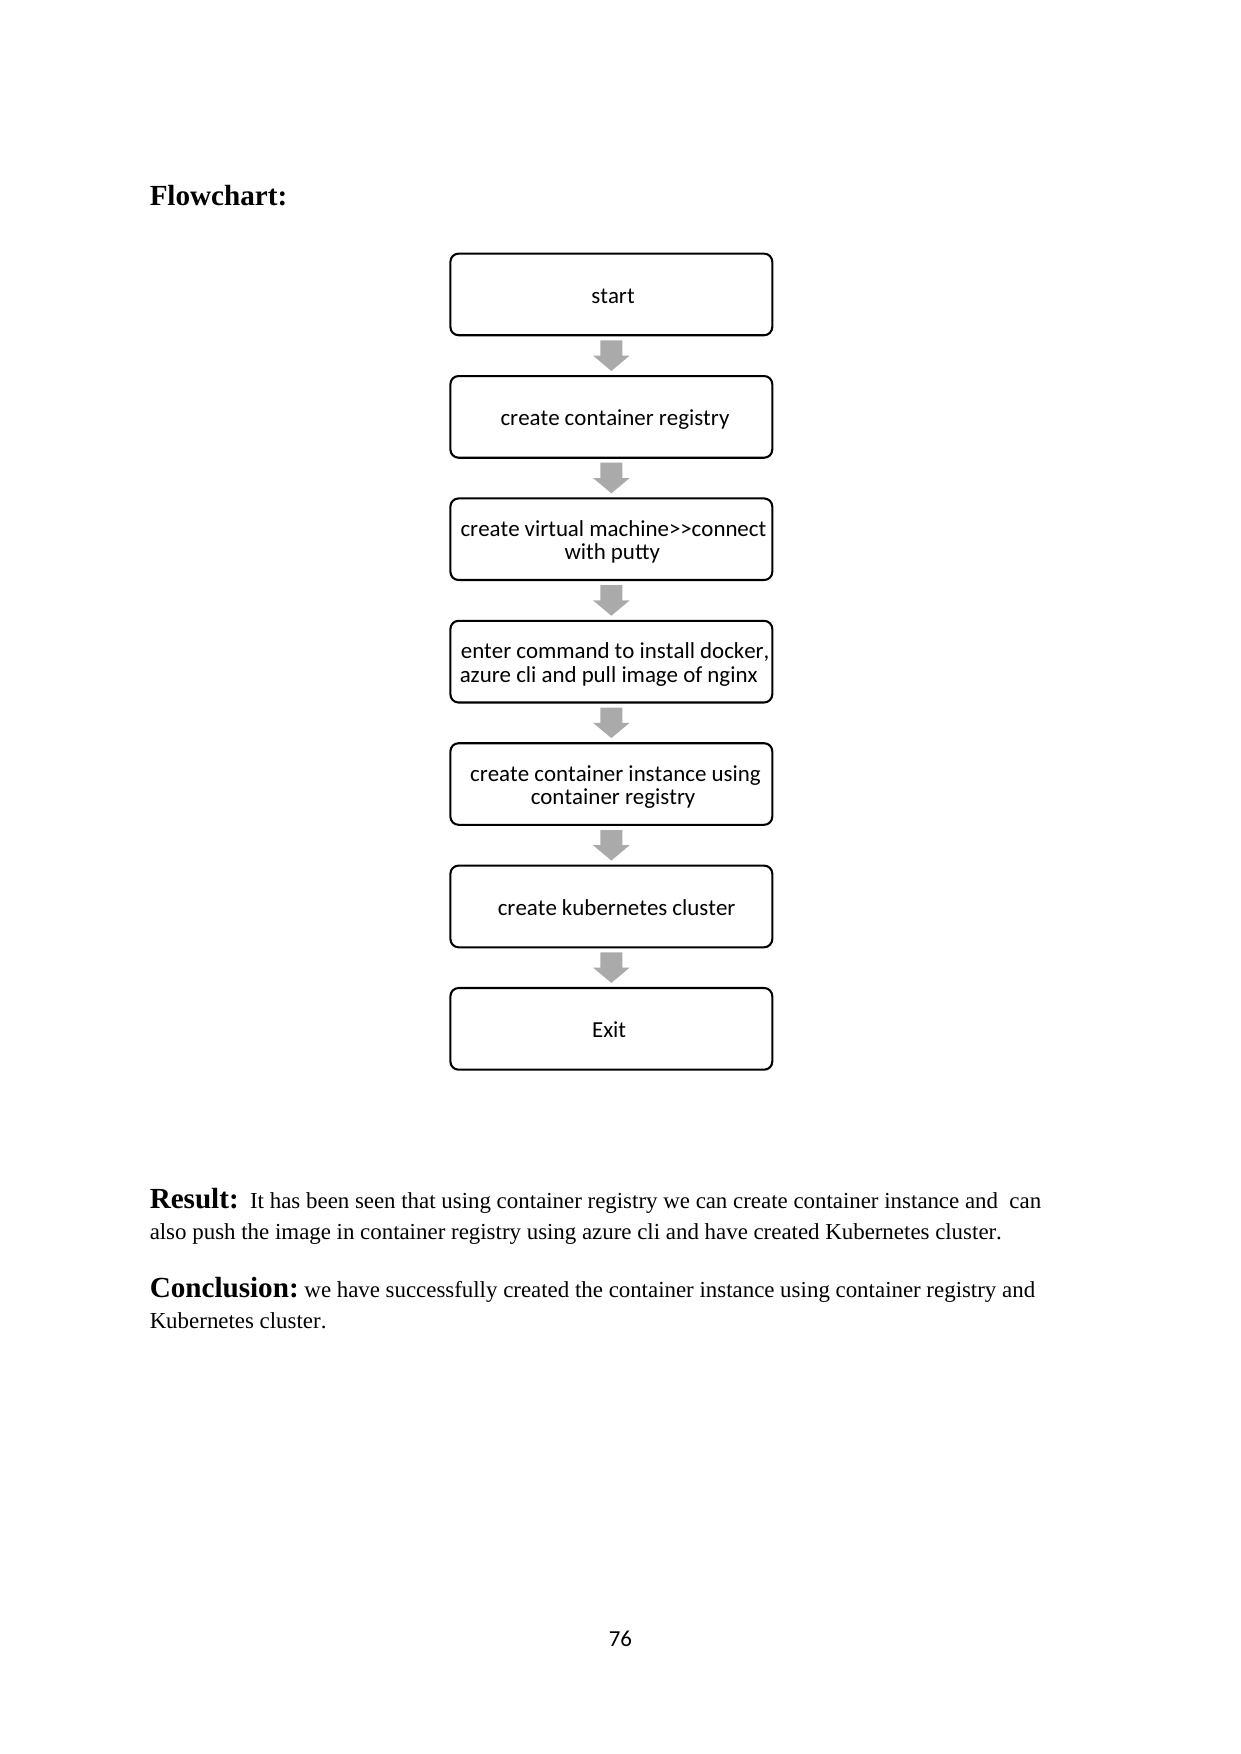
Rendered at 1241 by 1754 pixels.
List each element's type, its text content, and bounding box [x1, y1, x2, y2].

text Flowchart: [149, 178, 1090, 212]
text Conclusion: we have successfully created the container instance using container registry and Kubernetes cluster. [149, 1270, 1061, 1333]
text Result: It has been seen that using container registry we can create container instance and can also push the image in container registry using azure cli and have created Kubernetes cluster. [149, 1181, 1061, 1244]
